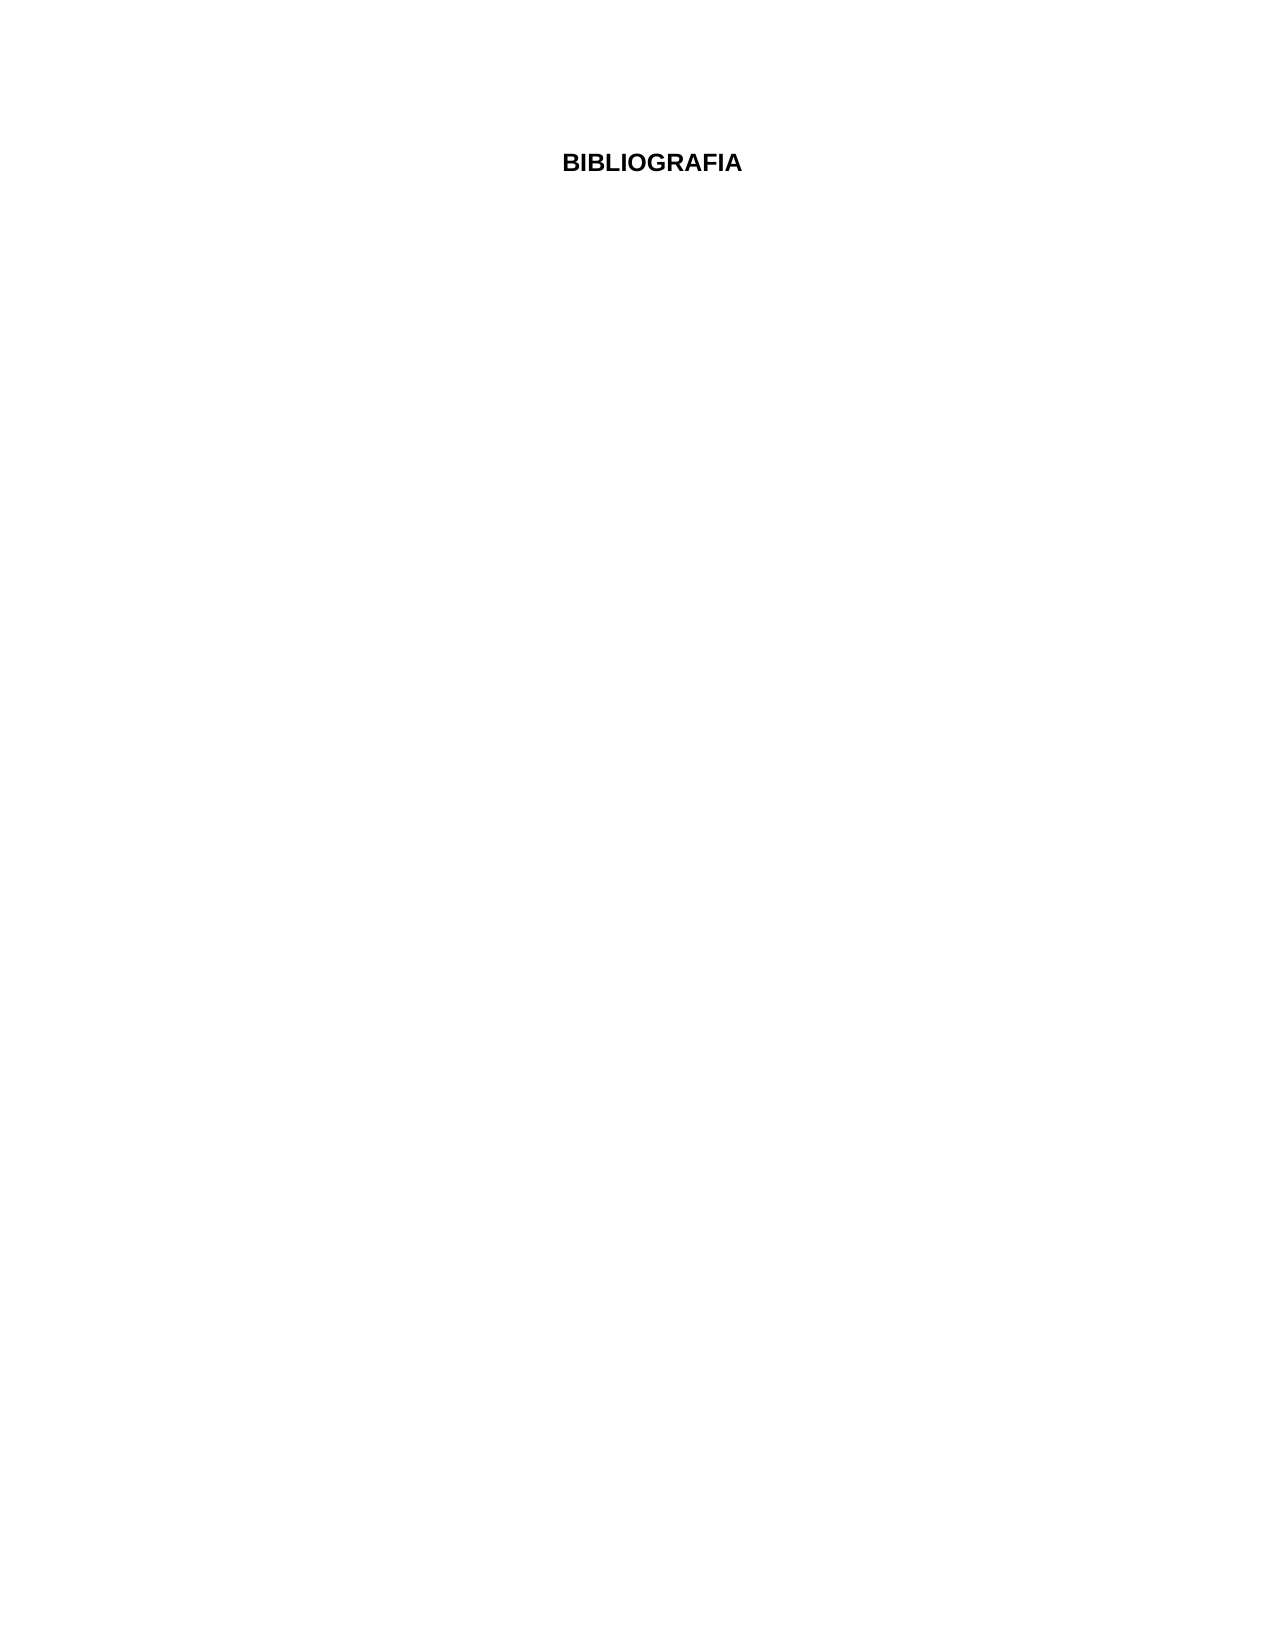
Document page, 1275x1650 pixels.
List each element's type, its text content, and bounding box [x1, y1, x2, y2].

text BIBLIOGRAFIA [207, 148, 1098, 176]
